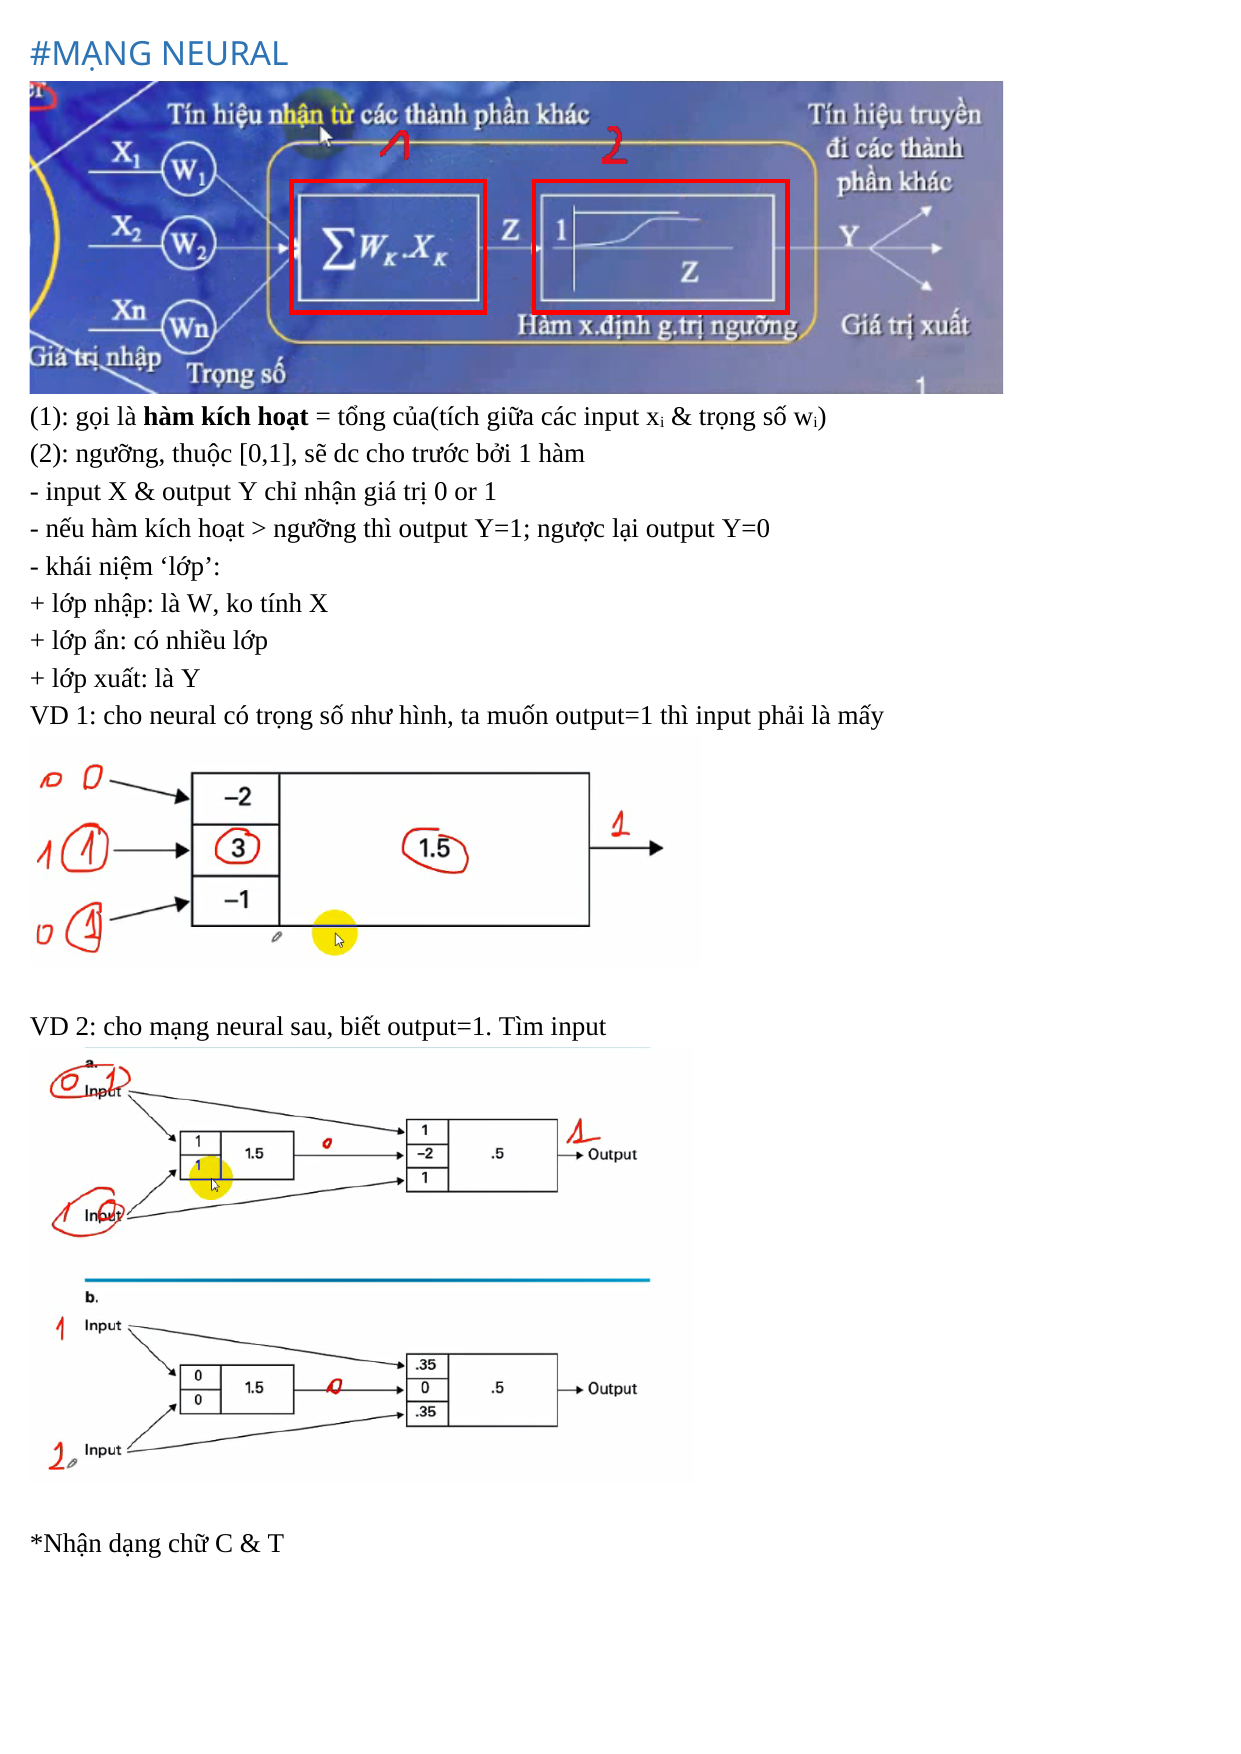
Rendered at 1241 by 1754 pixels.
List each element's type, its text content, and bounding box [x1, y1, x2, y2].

subtitle #MẠNG NEURAL [29, 29, 1211, 75]
text - nếu hàm kích hoạt > ngưỡng thì output Y=1; ngược lại output Y=0 [29, 512, 1211, 543]
picture [29, 1047, 694, 1484]
text + lớp ẩn: có nhiều lớp [29, 624, 1211, 656]
picture [29, 736, 702, 967]
text VD 2: cho mạng neural sau, biết output=1. Tìm input [29, 1010, 1211, 1041]
text *Nhận dạng chữ C & T [29, 1527, 1211, 1558]
text (1): gọi là hàm kích hoạt = tổng của(tích giữa các input xi & trọng số wi) [29, 400, 1211, 431]
text (2): ngưỡng, thuộc [0,1], sẽ dc cho trước bởi 1 hàm [29, 437, 1211, 468]
text - khái niệm ‘lớp’: [29, 549, 1211, 581]
text - input X & output Y chỉ nhận giá trị 0 or 1 [29, 475, 1211, 506]
text + lớp xuất: là Y [29, 662, 1211, 693]
text + lớp nhập: là W, ko tính X [29, 587, 1211, 618]
picture [29, 81, 1004, 394]
text VD 1: cho neural có trọng số như hình, ta muốn output=1 thì input phải là mấy [29, 699, 1211, 730]
